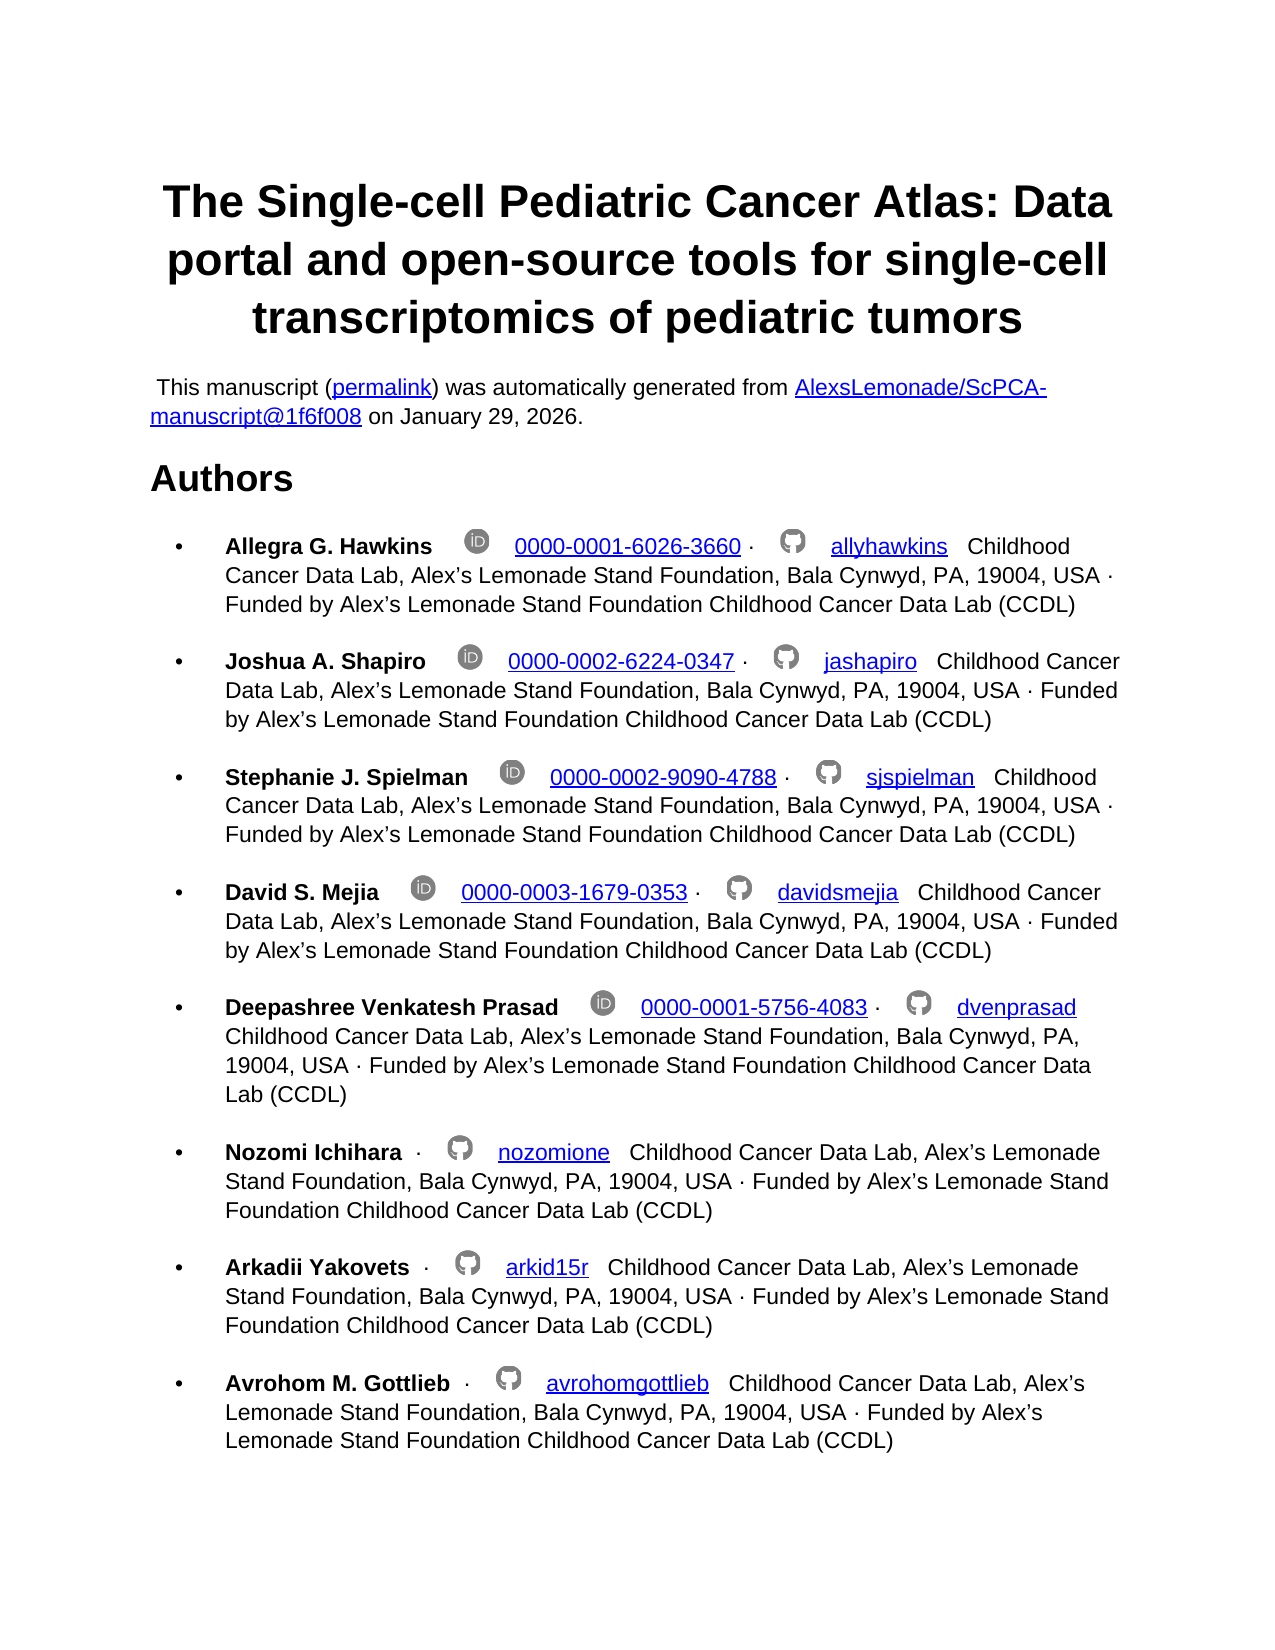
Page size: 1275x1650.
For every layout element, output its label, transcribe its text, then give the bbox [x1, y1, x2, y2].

picture [410, 875, 436, 901]
list Stephanie J. Spielman 0000-0002-9090-4788 · sjspielman Childhood Cancer Data Lab, Alex’s Lemonade Stand Foundation, Bala Cynwyd, PA, 19004, USA · Funded by Alex’s Lemonade Stand Foundation Childhood Cancer Data Lab (CCDL) [175, 760, 1125, 848]
picture [906, 990, 932, 1016]
subtitle Authors [150, 457, 1125, 500]
list David S. Mejia 0000-0003-1679-0353 · davidsmejia Childhood Cancer Data Lab, Alex’s Lemonade Stand Foundation, Bala Cynwyd, PA, 19004, USA · Funded by Alex’s Lemonade Stand Foundation Childhood Cancer Data Lab (CCDL) [175, 875, 1125, 963]
picture [496, 1366, 522, 1391]
list Deepashree Venkatesh Prasad 0000-0001-5756-4083 · dvenprasad Childhood Cancer Data Lab, Alex’s Lemonade Stand Foundation, Bala Cynwyd, PA, 19004, USA · Funded by Alex’s Lemonade Stand Foundation Childhood Cancer Data Lab (CCDL) [175, 991, 1125, 1107]
picture [816, 760, 842, 785]
list Allegra G. Hawkins 0000-0001-6026-3660 · allyhawkins Childhood Cancer Data Lab, Alex’s Lemonade Stand Foundation, Bala Cynwyd, PA, 19004, USA · Funded by Alex’s Lemonade Stand Foundation Childhood Cancer Data Lab (CCDL) [175, 529, 1125, 617]
picture [780, 529, 806, 554]
picture [499, 760, 525, 785]
list Nozomi Ichihara · nozomione Childhood Cancer Data Lab, Alex’s Lemonade Stand Foundation, Bala Cynwyd, PA, 19004, USA · Funded by Alex’s Lemonade Stand Foundation Childhood Cancer Data Lab (CCDL) [175, 1135, 1125, 1223]
list Joshua A. Shapiro 0000-0002-6224-0347 · jashapiro Childhood Cancer Data Lab, Alex’s Lemonade Stand Foundation, Bala Cynwyd, PA, 19004, USA · Funded by Alex’s Lemonade Stand Foundation Childhood Cancer Data Lab (CCDL) [175, 644, 1125, 732]
list Arkadii Yakovets · arkid15r Childhood Cancer Data Lab, Alex’s Lemonade Stand Foundation, Bala Cynwyd, PA, 19004, USA · Funded by Alex’s Lemonade Stand Foundation Childhood Cancer Data Lab (CCDL) [175, 1251, 1125, 1338]
picture [773, 644, 799, 670]
picture [727, 875, 752, 901]
text This manuscript (permalink) was automatically generated from AlexsLemonade/ScPCA-manuscript@1f6f008 on January 29, 2026. [150, 374, 1125, 429]
picture [464, 529, 490, 554]
title The Single-cell Pediatric Cancer Atlas: Data portal and open-source tools for single-cell transcriptomics of pediatric tumors [150, 175, 1125, 343]
picture [455, 1250, 481, 1276]
picture [457, 644, 483, 670]
picture [447, 1135, 473, 1161]
picture [590, 990, 616, 1016]
list Avrohom M. Gottlieb · avrohomgottlieb Childhood Cancer Data Lab, Alex’s Lemonade Stand Foundation, Bala Cynwyd, PA, 19004, USA · Funded by Alex’s Lemonade Stand Foundation Childhood Cancer Data Lab (CCDL) [175, 1366, 1125, 1454]
